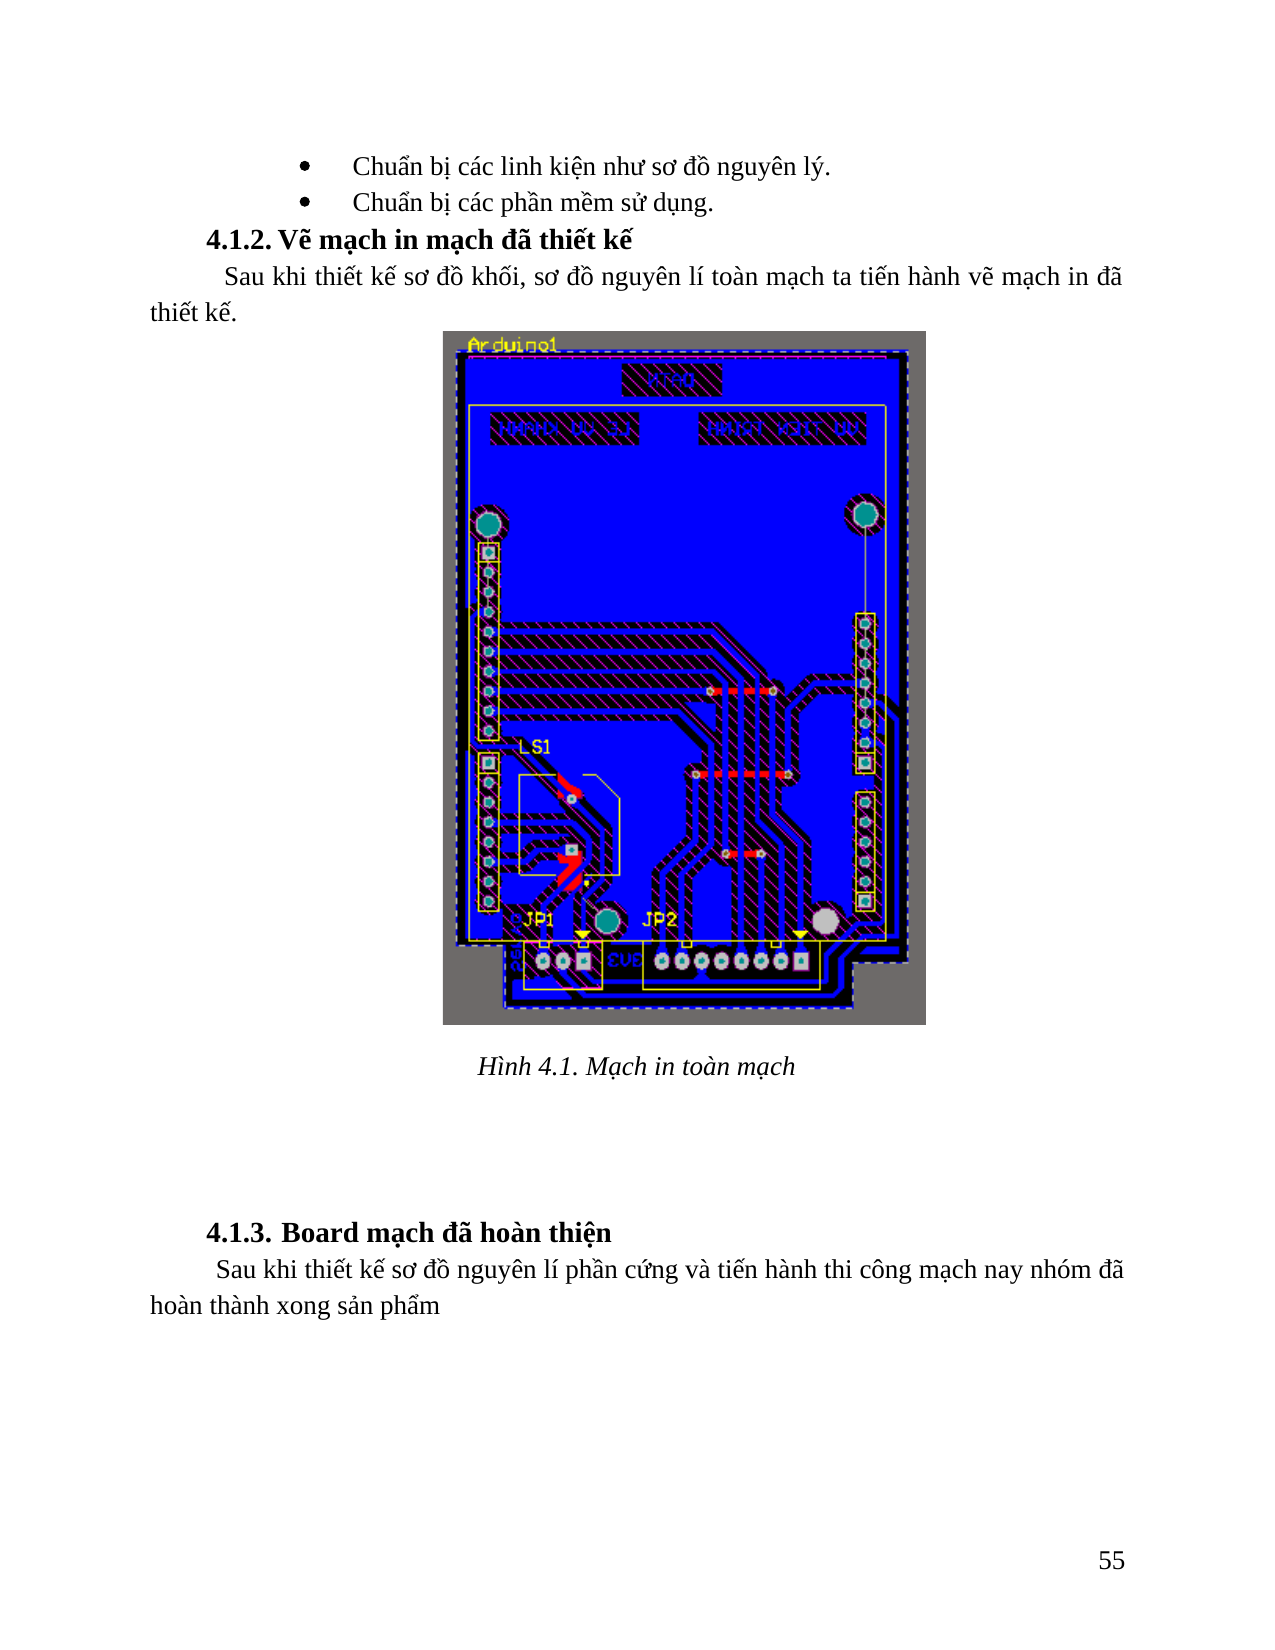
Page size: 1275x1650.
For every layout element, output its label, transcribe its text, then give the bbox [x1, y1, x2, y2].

list Chuẩn bị các phần mềm sử dụng. [300, 186, 1125, 217]
text Hình 4.1. Mạch in toàn mạch [150, 1049, 1125, 1081]
list Vẽ mạch in mạch đã thiết kế [206, 222, 1125, 255]
list Chuẩn bị các linh kiện như sơ đồ nguyên lý. [300, 150, 1125, 181]
picture [442, 331, 926, 1025]
list Board mạch đã hoàn thiện [206, 1215, 1125, 1248]
list Sau khi thiết kế sơ đồ nguyên lí phần cứng và tiến hành thi công mạch nay nhóm đã hoàn thành xong sản phẩm [150, 1253, 1125, 1320]
list Sau khi thiết kế sơ đồ khối, sơ đồ nguyên lí toàn mạch ta tiến hành vẽ mạch in đã thiết kế. [150, 260, 1125, 327]
